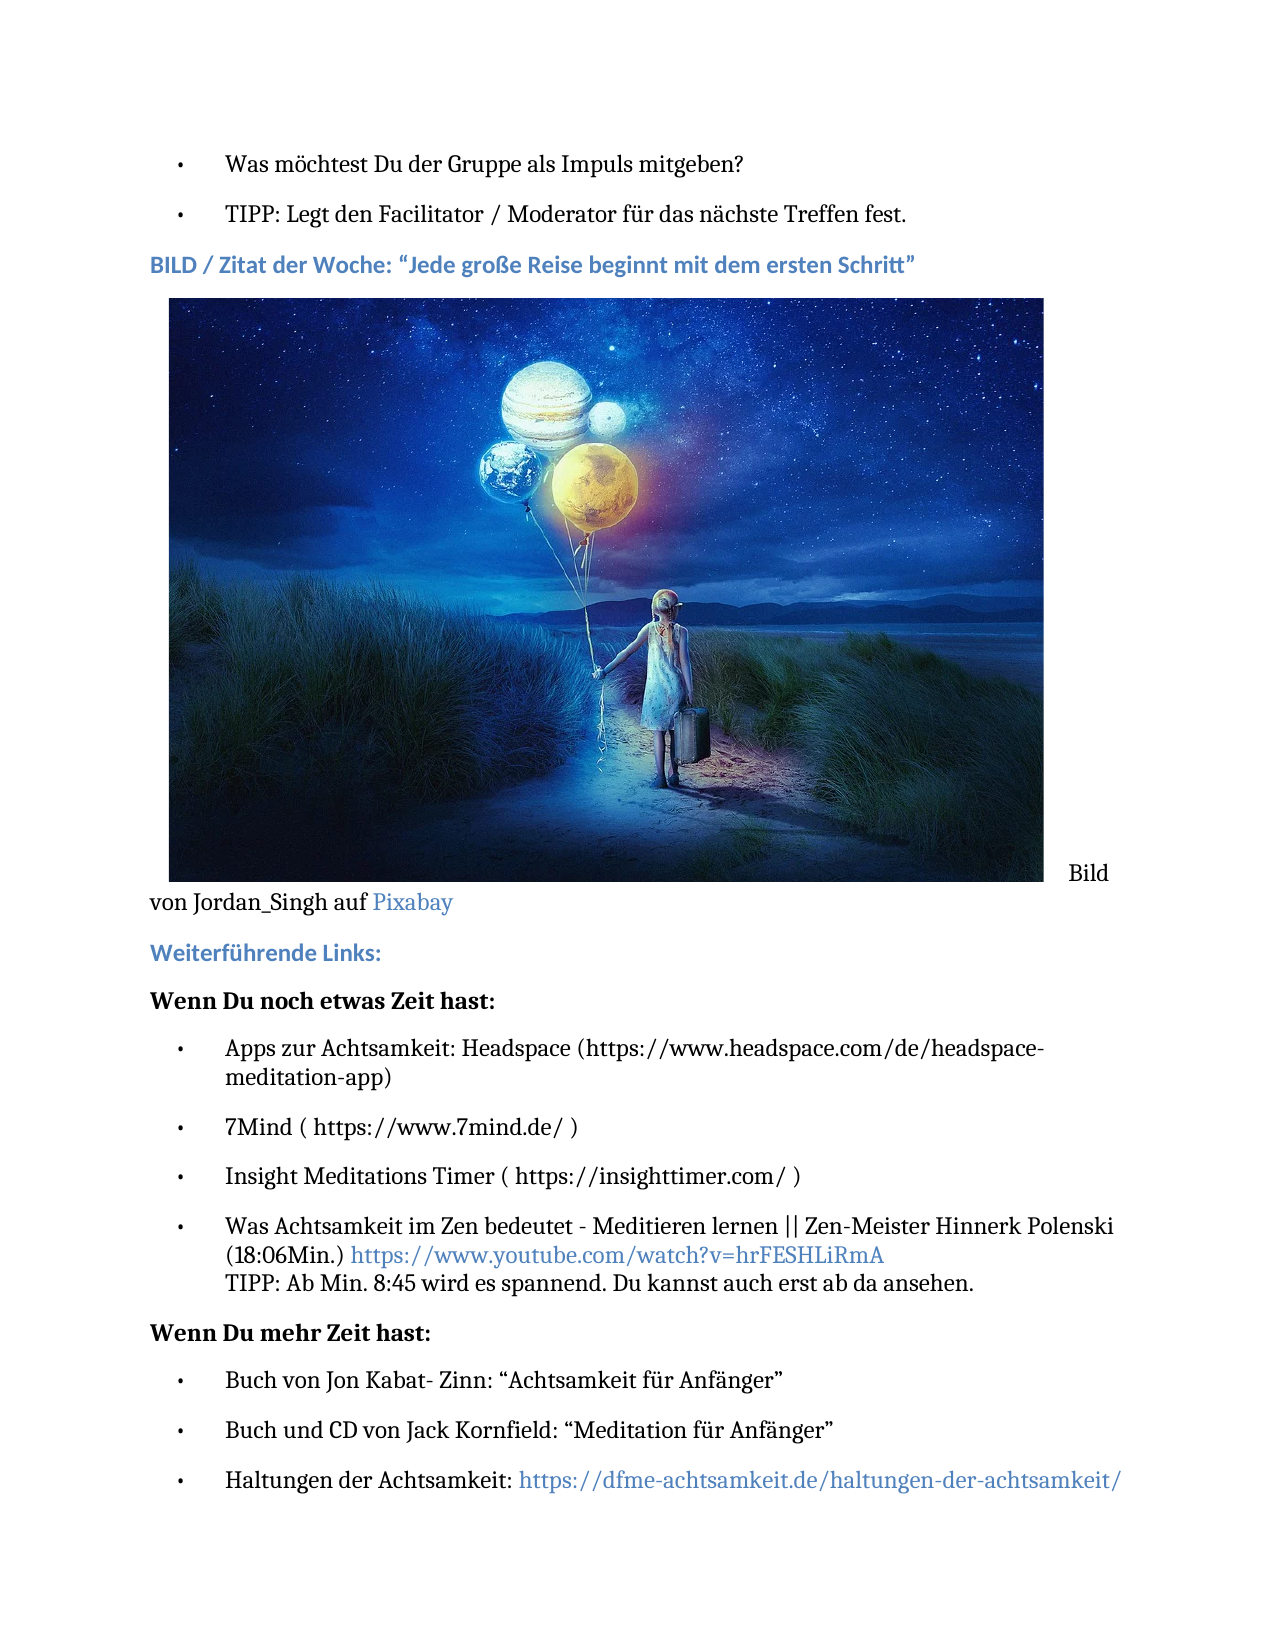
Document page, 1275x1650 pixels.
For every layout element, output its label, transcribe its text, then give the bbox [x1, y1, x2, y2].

subtitle Weiterführende Links: [150, 938, 1125, 968]
text Wenn Du noch etwas Zeit hast: [150, 987, 1125, 1016]
list Buch und CD von Jack Kornfield: “Meditation für Anfänger” [175, 1416, 1125, 1445]
list Haltungen der Achtsamkeit: https://dfme-achtsamkeit.de/haltungen-der-achtsamkeit/ [175, 1466, 1125, 1494]
list 7Mind ( https://www.7mind.de/ ) [175, 1113, 1125, 1141]
list Was möchtest Du der Gruppe als Impuls mitgeben? [175, 150, 1125, 179]
list TIPP: Legt den Facilitator / Moderator für das nächste Treffen fest. [175, 199, 1125, 228]
text Wenn Du mehr Zeit hast: [150, 1319, 1125, 1348]
list Buch von Jon Kabat- Zinn: “Achtsamkeit für Anfänger” [175, 1366, 1125, 1395]
list Was Achtsamkeit im Zen bedeutet - Meditieren lernen || Zen-Meister Hinnerk Polenski (18:06Min.) https://www.youtube.com/watch?v=hrFESHLiRmA TIPP: Ab Min. 8:45 wird es spannend. Du kannst auch erst ab da ansehen. [175, 1212, 1125, 1298]
list Insight Meditations Timer ( https://insighttimer.com/ ) [175, 1162, 1125, 1191]
list Apps zur Achtsamkeit: Headspace (https://www.headspace.com/de/headspace-meditation-app) [175, 1034, 1125, 1092]
picture [168, 298, 1044, 882]
subtitle BILD / Zitat der Woche: “Jede große Reise beginnt mit dem ersten Schritt” [150, 249, 1125, 280]
